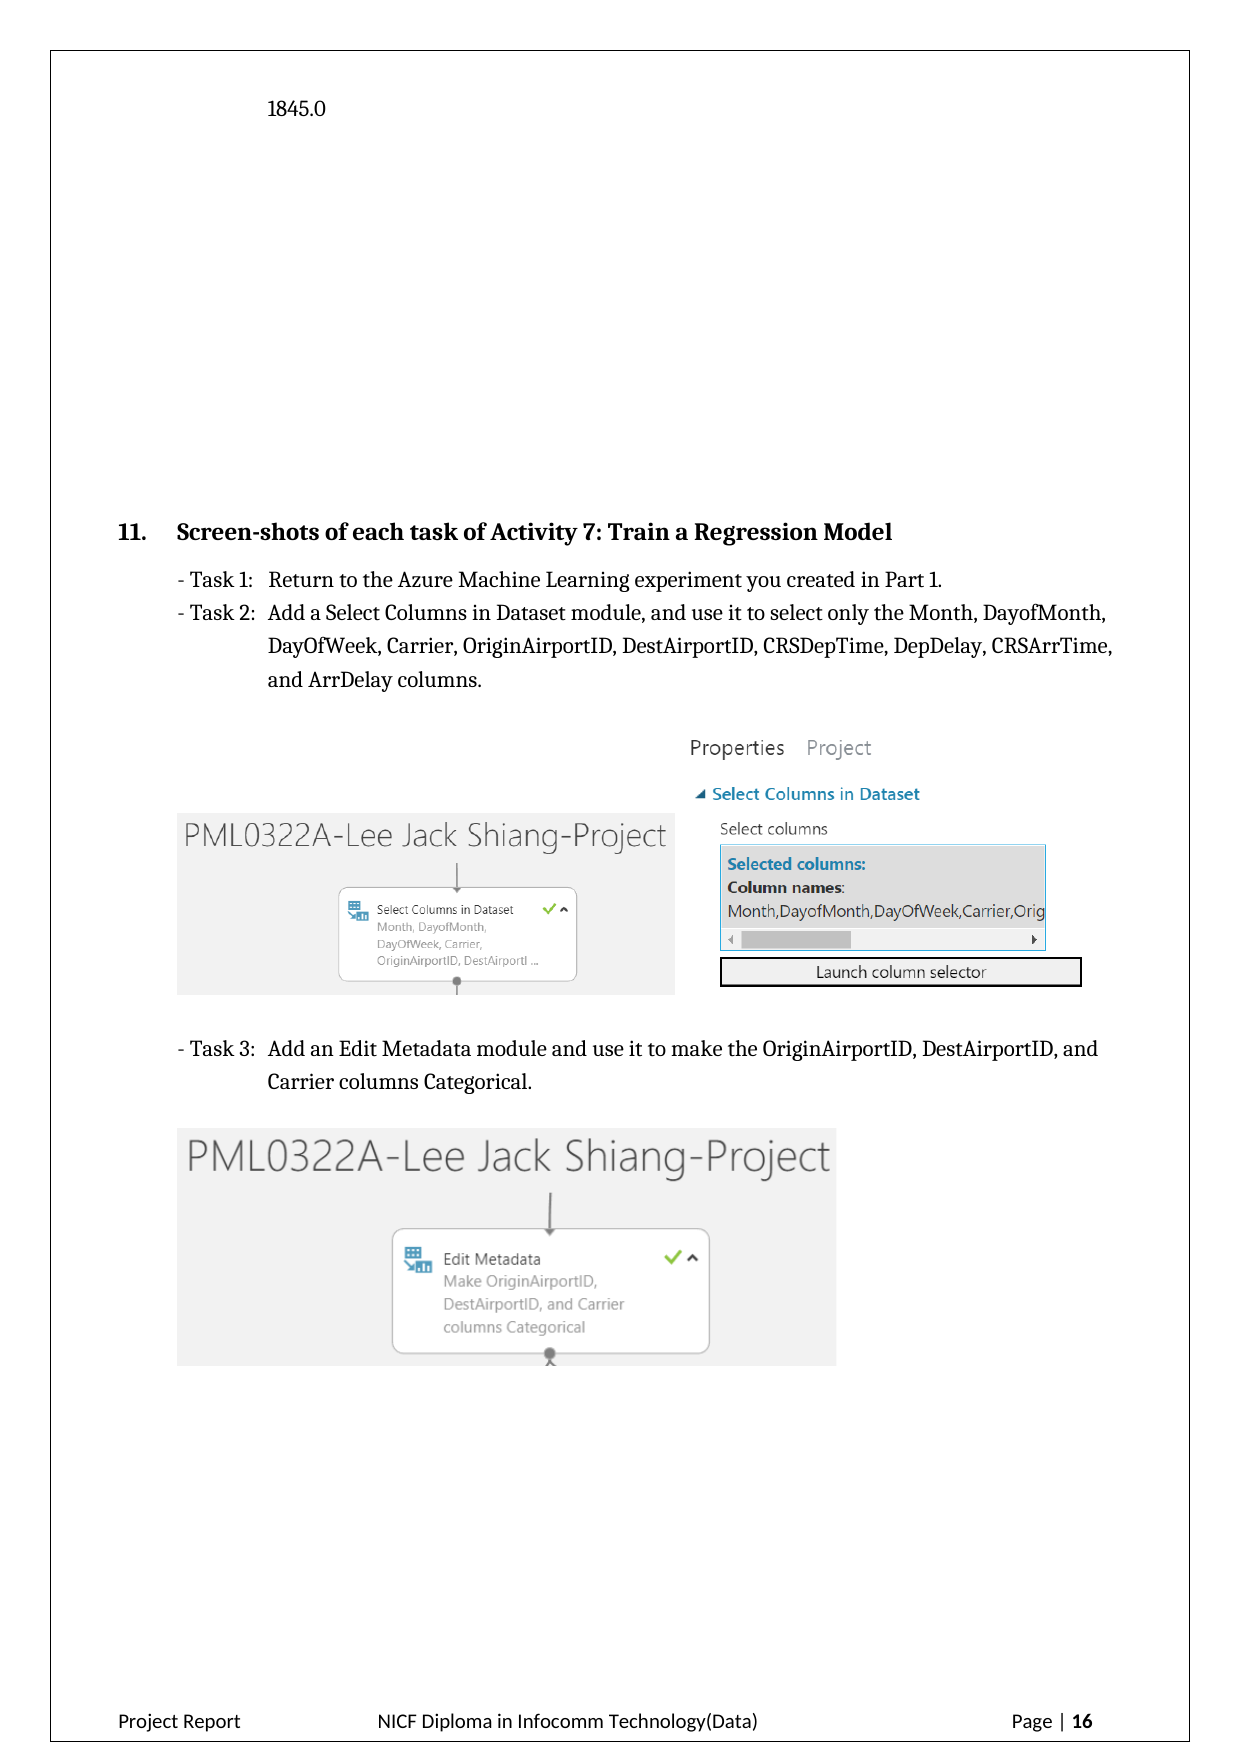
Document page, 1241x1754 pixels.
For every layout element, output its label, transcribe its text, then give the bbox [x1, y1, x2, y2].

list - Task 2: Add a Select Columns in Dataset module, and use it to select only the Month, DayofMonth, DayOfWeek, Carrier, OriginAirportID, DestAirportID, CRSDepTime, DepDelay, CRSArrTime, and ArrDelay columns. [177, 593, 1122, 693]
text Screen-shots of each task of Activity 7: Train a Regression Model [118, 514, 1122, 547]
list 1845.0 [268, 89, 1122, 122]
picture [177, 1128, 837, 1366]
list - Task 1: Return to the Azure Machine Learning experiment you created in Part 1. [177, 559, 1122, 593]
list - Task 3: Add an Edit Metadata module and use it to make the OriginAirportID, DestAirportID, and Carrier columns Categorical. [177, 1028, 1122, 1095]
picture [177, 726, 1092, 995]
